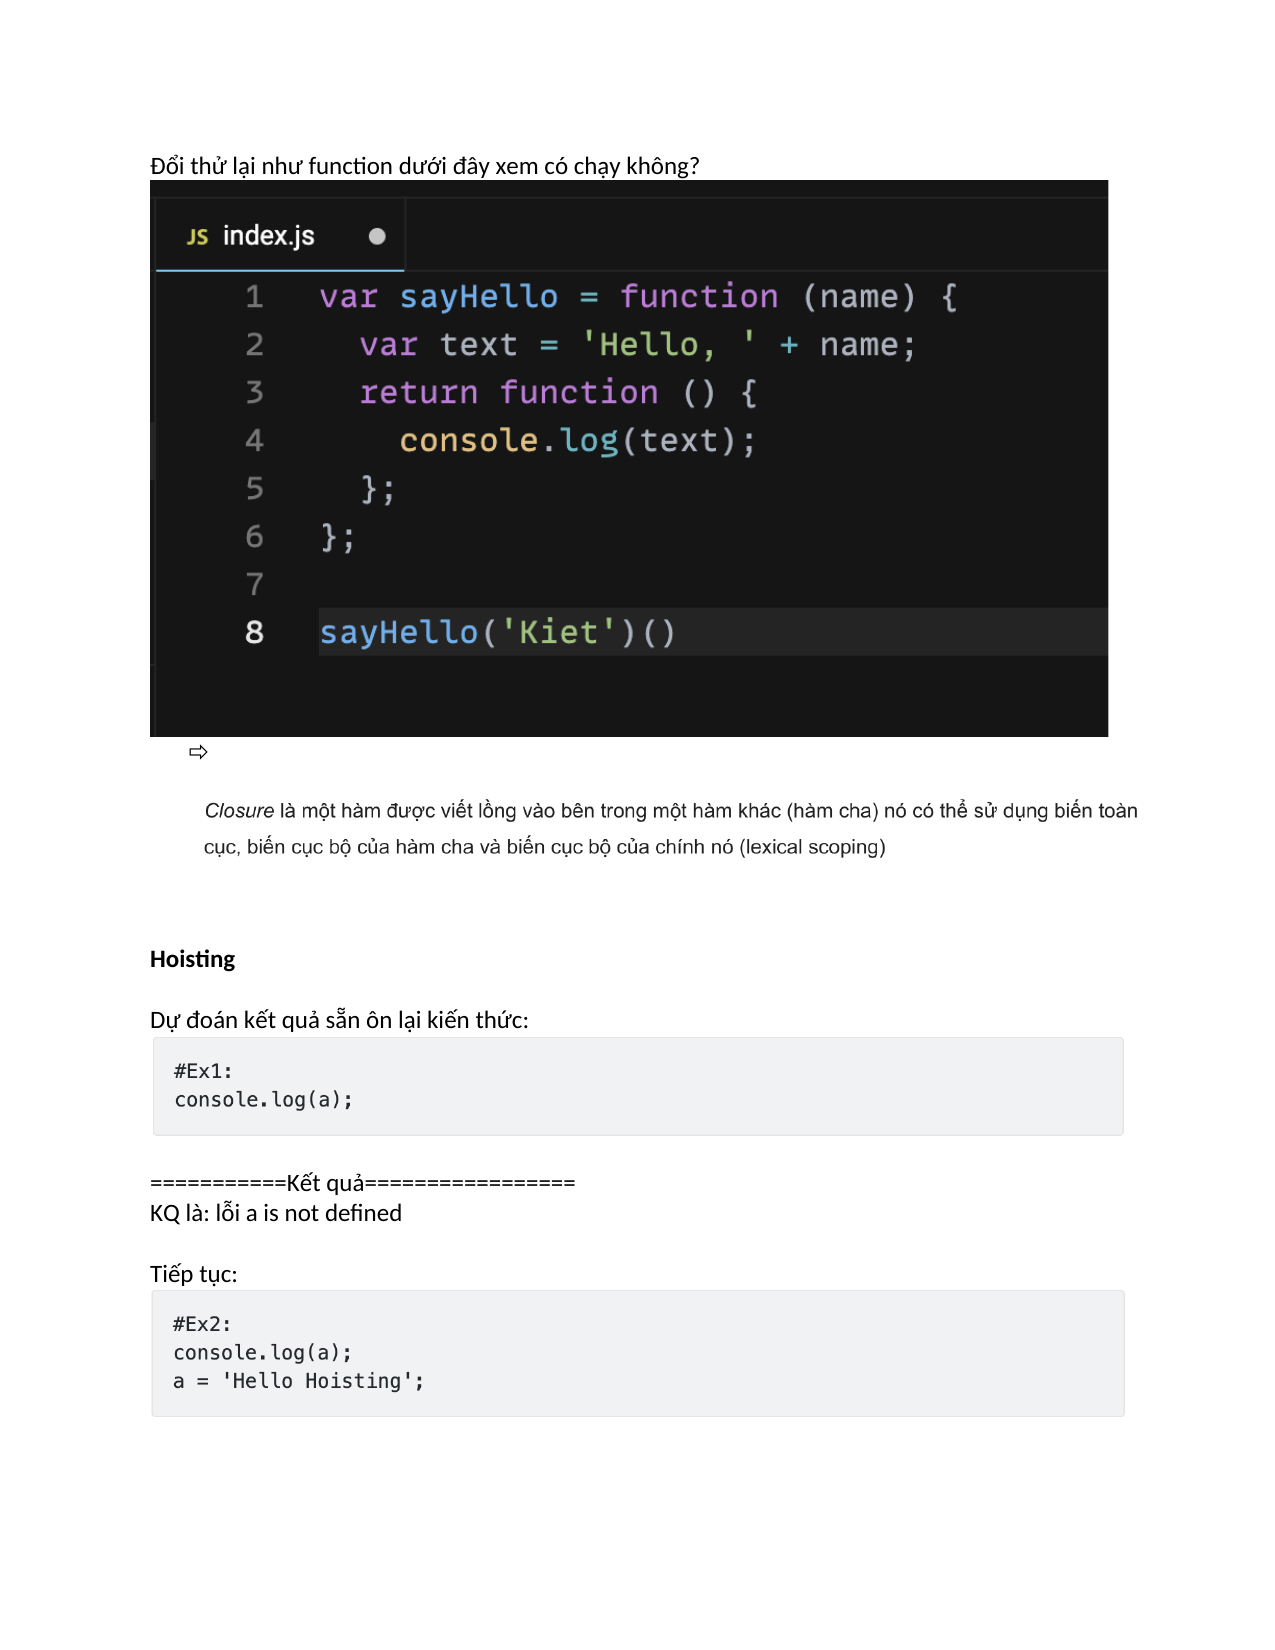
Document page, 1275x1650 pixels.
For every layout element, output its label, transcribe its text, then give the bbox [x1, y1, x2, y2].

text ===========Kết quả================= KQ là: lỗi a is not defined [150, 1167, 1125, 1228]
picture [150, 180, 1109, 737]
text Hoisting [150, 944, 1125, 974]
picture [150, 1035, 1125, 1137]
text Dự đoán kết quả sẵn ôn lại kiến thức: [150, 1005, 1125, 1035]
text Tiếp tục: [150, 1258, 1125, 1288]
picture [150, 1288, 1125, 1417]
picture [187, 767, 1163, 883]
